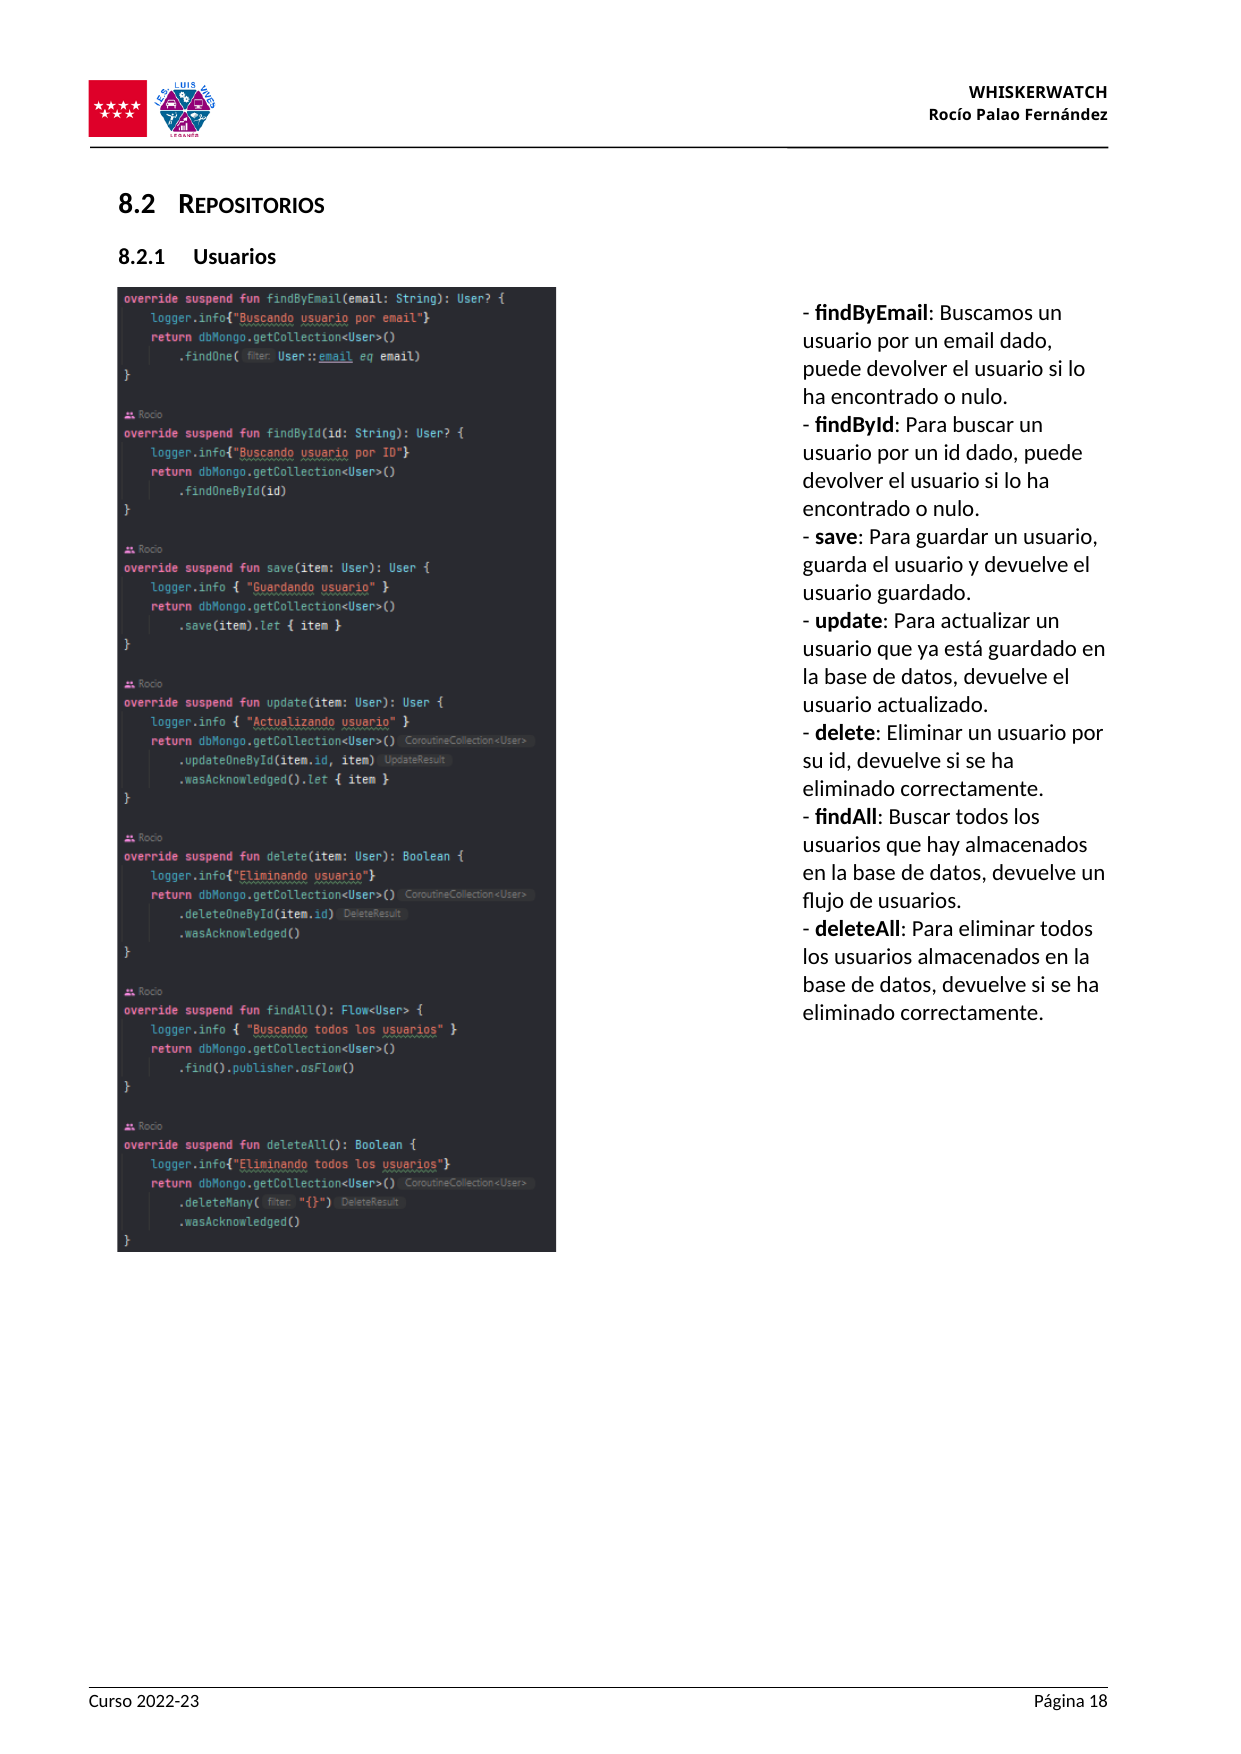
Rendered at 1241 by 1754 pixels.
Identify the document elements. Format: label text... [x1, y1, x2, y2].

subtitle Repositorios [118, 185, 1107, 221]
list - findByEmail: Buscamos un usuario por un email dado, puede devolver el usuario si lo ha encontrado o nulo. [557, 298, 1107, 410]
list - update: Para actualizar un usuario que ya está guardado en la base de datos, devuelve el usuario actualizado. [557, 606, 1107, 718]
list - delete: Eliminar un usuario por su id, devuelve si se ha eliminado correctamente. [557, 718, 1107, 802]
list - findById: Para buscar un usuario por un id dado, puede devolver el usuario si lo ha encontrado o nulo. [557, 410, 1107, 522]
list - findAll: Buscar todos los usuarios que hay almacenados en la base de datos, devuelve un flujo de usuarios. [557, 802, 1107, 914]
list - save: Para guardar un usuario, guarda el usuario y devuelve el usuario guardado. [557, 522, 1107, 606]
picture [87, 80, 215, 136]
picture [117, 287, 557, 1252]
subtitle Usuarios [118, 242, 1107, 270]
list - deleteAll: Para eliminar todos los usuarios almacenados en la base de datos, devuelve si se ha eliminado correctamente. [557, 914, 1107, 1026]
